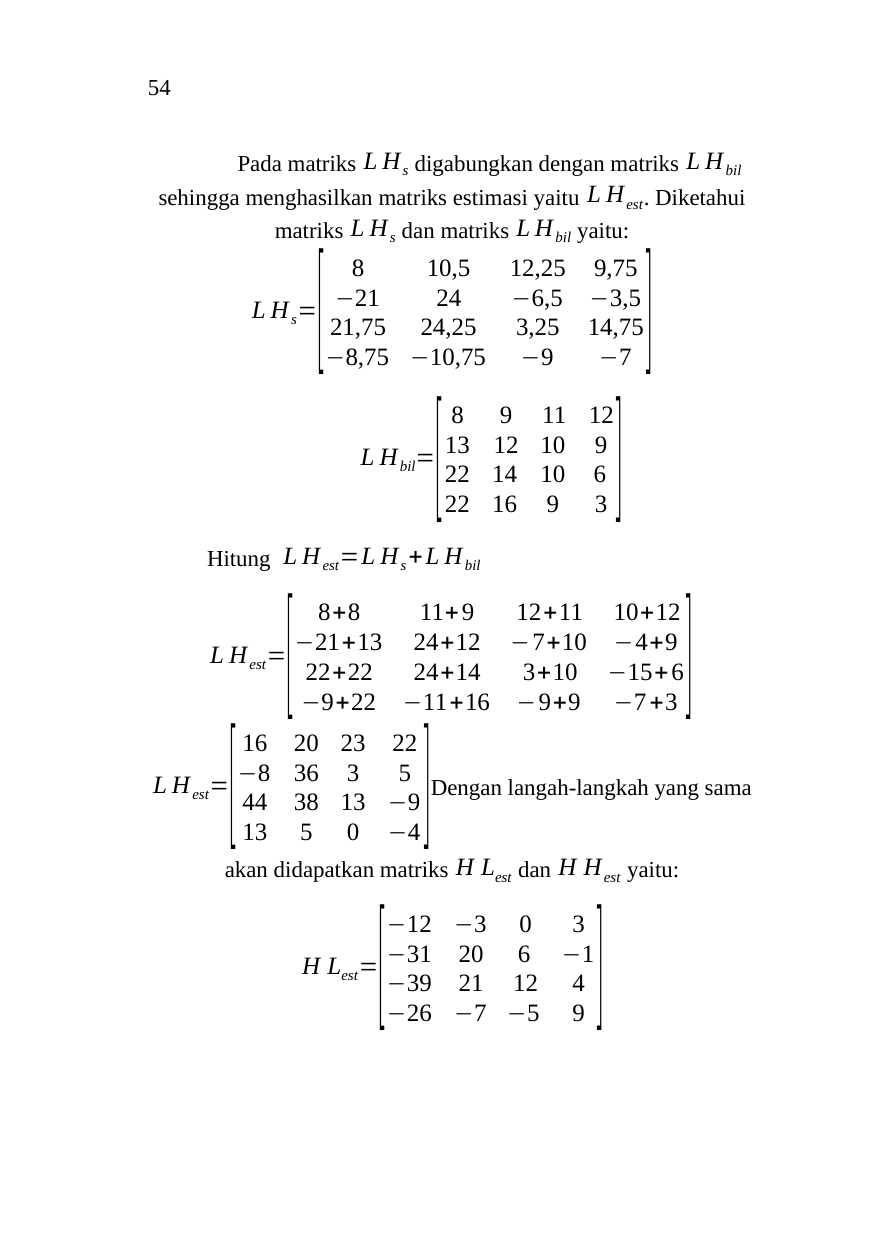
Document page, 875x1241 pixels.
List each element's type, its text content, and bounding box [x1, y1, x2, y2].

text Pada matriks digabungkan dengan matriks sehingga menghasilkan matriks estimasi yaitu . Diketahui matriks dan matriks yaitu: [148, 148, 756, 377]
text Dengan langah-langkah yang sama akan didapatkan matriks dan yaitu: [148, 593, 756, 885]
text Hitung [148, 543, 756, 574]
